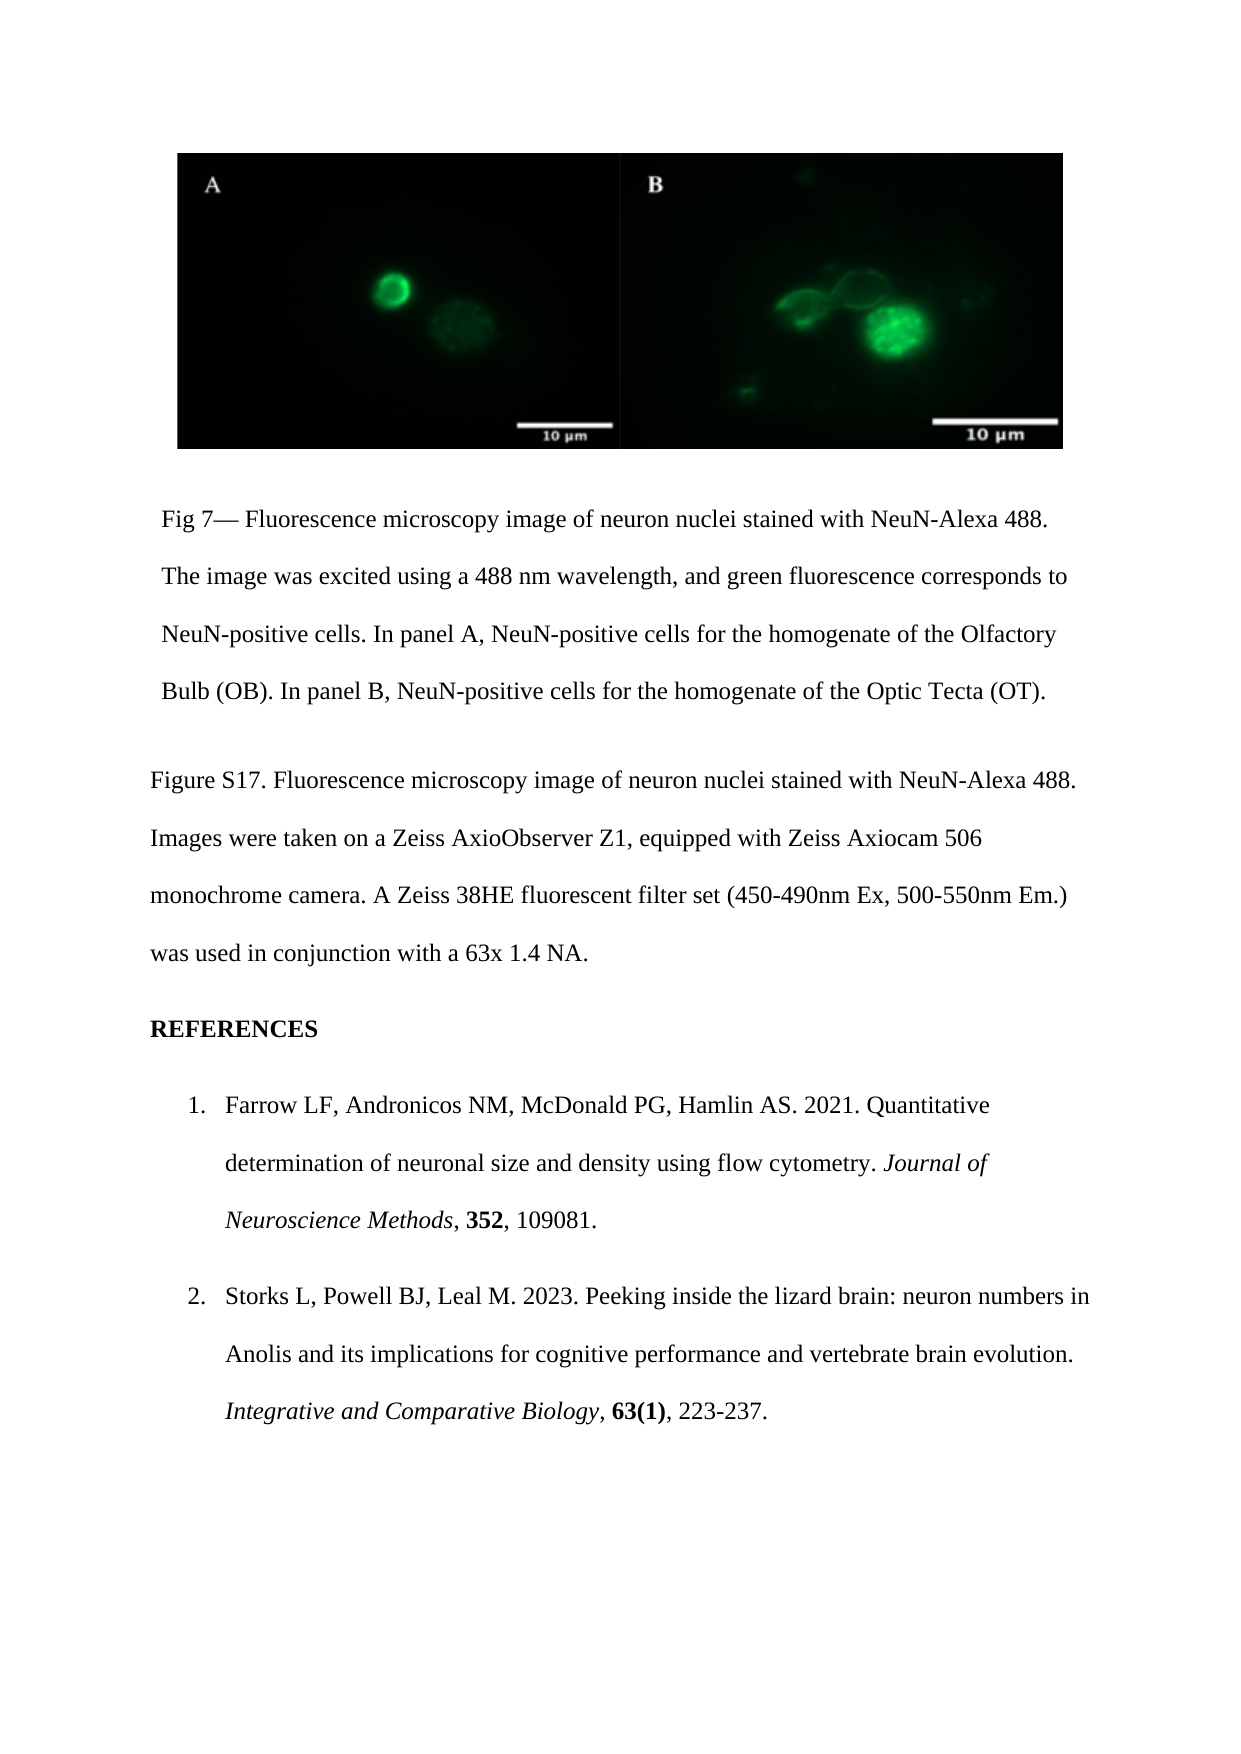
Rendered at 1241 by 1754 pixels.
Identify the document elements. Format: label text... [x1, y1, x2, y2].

table_header Fig 7— Fluorescence microscopy image of neuron nuclei stained with NeuN-Alexa 488. The image was excited using a 488 nm wavelength, and green fluorescence corresponds to NeuN-positive cells. In panel A, NeuN-positive cells for the homogenate of the Olfactory Bulb (OB). In panel B, NeuN-positive cells for the homogenate of the Optic Tecta (OT). [150, 150, 1090, 746]
list Farrow LF, Andronicos NM, McDonald PG, Hamlin AS. 2021. Quantitative determination of neuronal size and density using flow cytometry. Journal of Neuroscience Methods, 352, 109081. [187, 1090, 1090, 1234]
list Storks L, Powell BJ, Leal M. 2023. Peeking inside the lizard brain: neuron numbers in Anolis and its implications for cognitive performance and vertebrate brain evolution. Integrative and Comparative Biology, 63(1), 223-237. [187, 1281, 1090, 1425]
picture [177, 153, 1063, 449]
text REFERENCES [150, 1014, 1090, 1043]
text Figure S17. Fluorescence microscopy image of neuron nuclei stained with NeuN-Alexa 488. Images were taken on a Zeiss AxioObserver Z1, equipped with Zeiss Axiocam 506 monochrome camera. A Zeiss 38HE fluorescent filter set (450-490nm Ex, 500-550nm Em.) was used in conjunction with a 63x 1.4 NA. [150, 765, 1090, 966]
